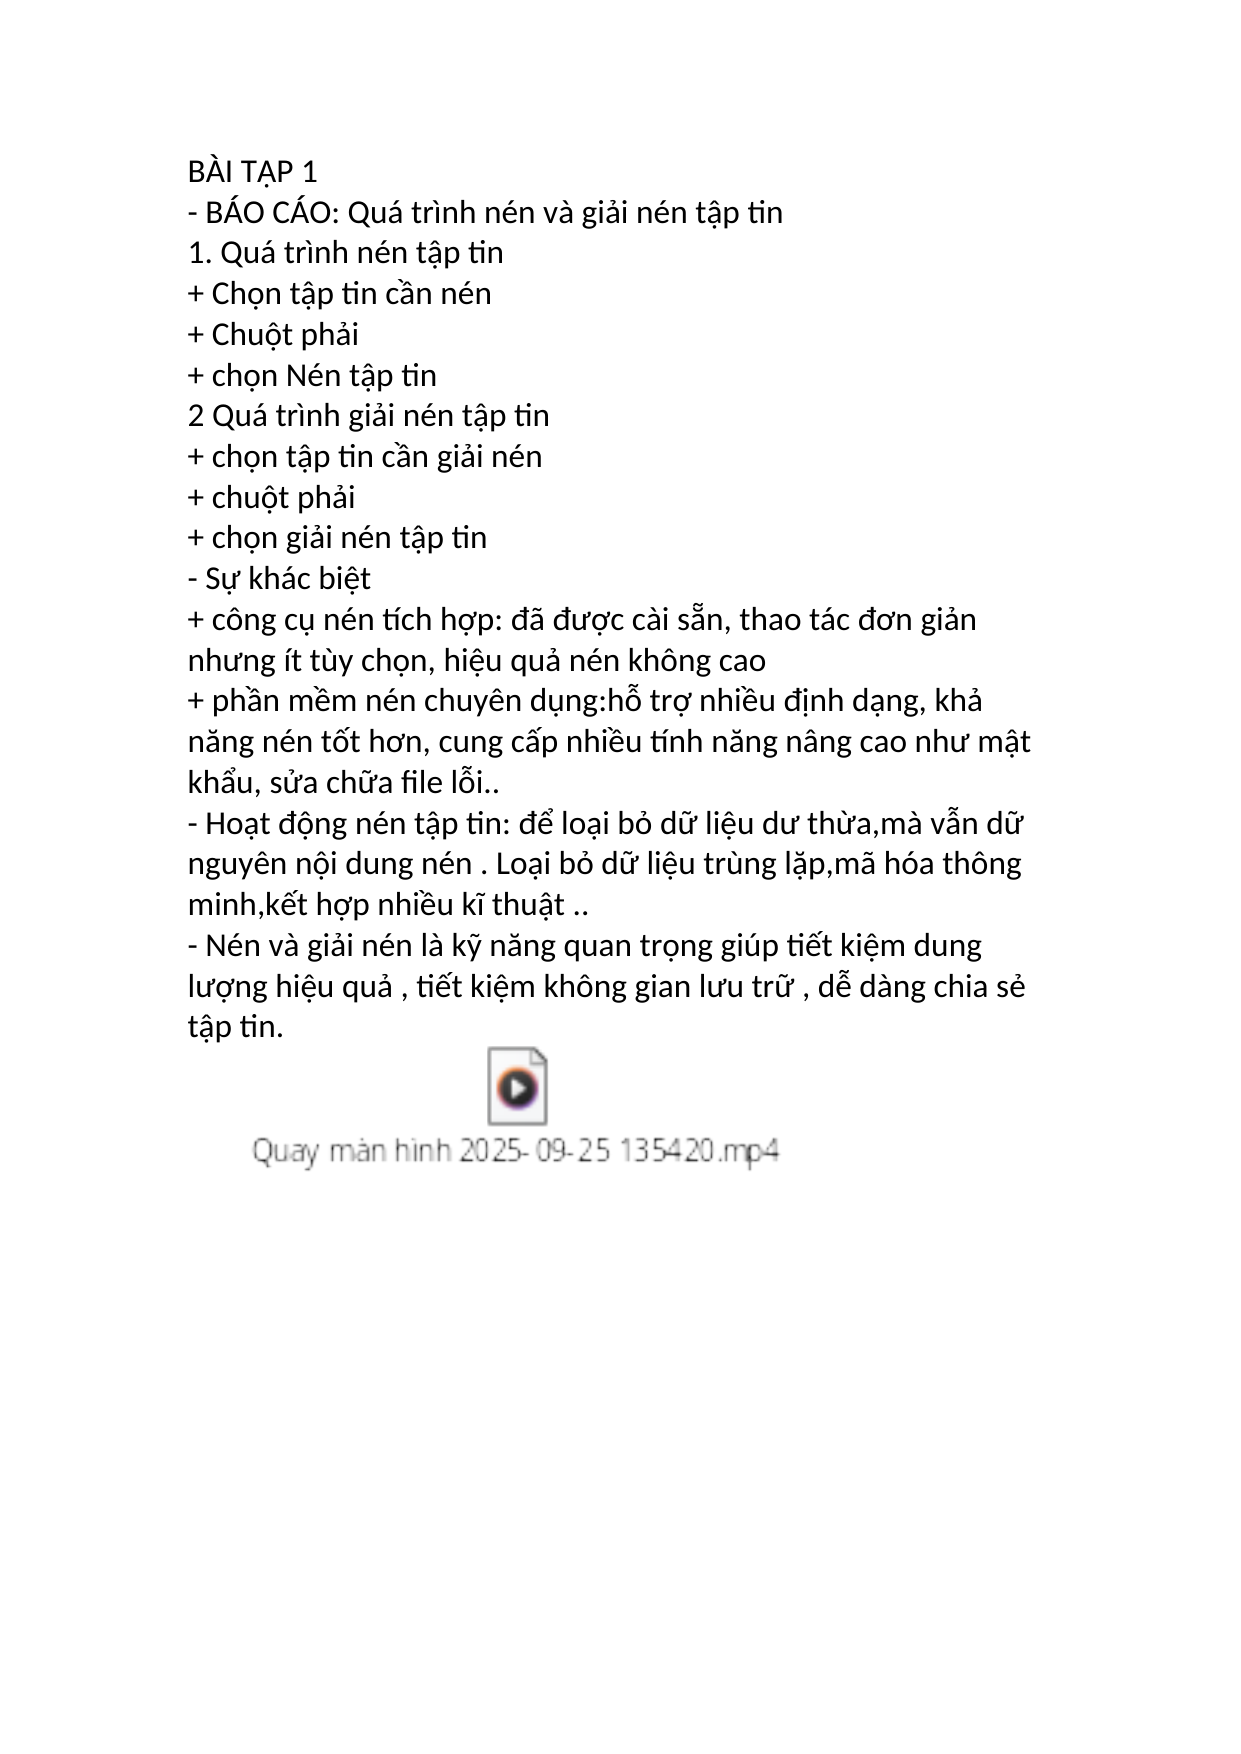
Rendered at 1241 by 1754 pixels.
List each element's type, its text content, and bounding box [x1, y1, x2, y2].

text - Nén và giải nén là kỹ năng quan trọng giúp tiết kiệm dung lượng hiệu quả , tiết kiệm không gian lưu trữ , dễ dàng chia sẻ tập tin. [187, 924, 1053, 1046]
text + Chuột phải + chọn Nén tập tin 2 Quá trình giải nén tập tin + chọn tập tin cần giải nén + chuột phải [187, 313, 1053, 517]
text BÀI TẬP 1 - BÁO CÁO: Quá trình nén và giải nén tập tin 1. Quá trình nén tập tin + Chọn tập tin cần nén [187, 150, 1053, 313]
text - Hoạt động nén tập tin: để loại bỏ dữ liệu dư thừa,mà vẫn dữ nguyên nội dung nén . Loại bỏ dữ liệu trùng lặp,mã hóa thông minh,kết hợp nhiều kĩ thuật .. [187, 802, 1053, 924]
text + chọn giải nén tập tin [187, 517, 1053, 557]
text - Sự khác biệt + công cụ nén tích hợp: đã được cài sẵn, thao tác đơn giản nhưng ít tùy chọn, hiệu quả nén không cao + phần mềm nén chuyên dụng:hỗ trợ nhiều định dạng, khả năng nén tốt hơn, cung cấp nhiều tính năng nâng cao như mật khẩu, sửa chữa file lỗi.. [187, 557, 1053, 802]
